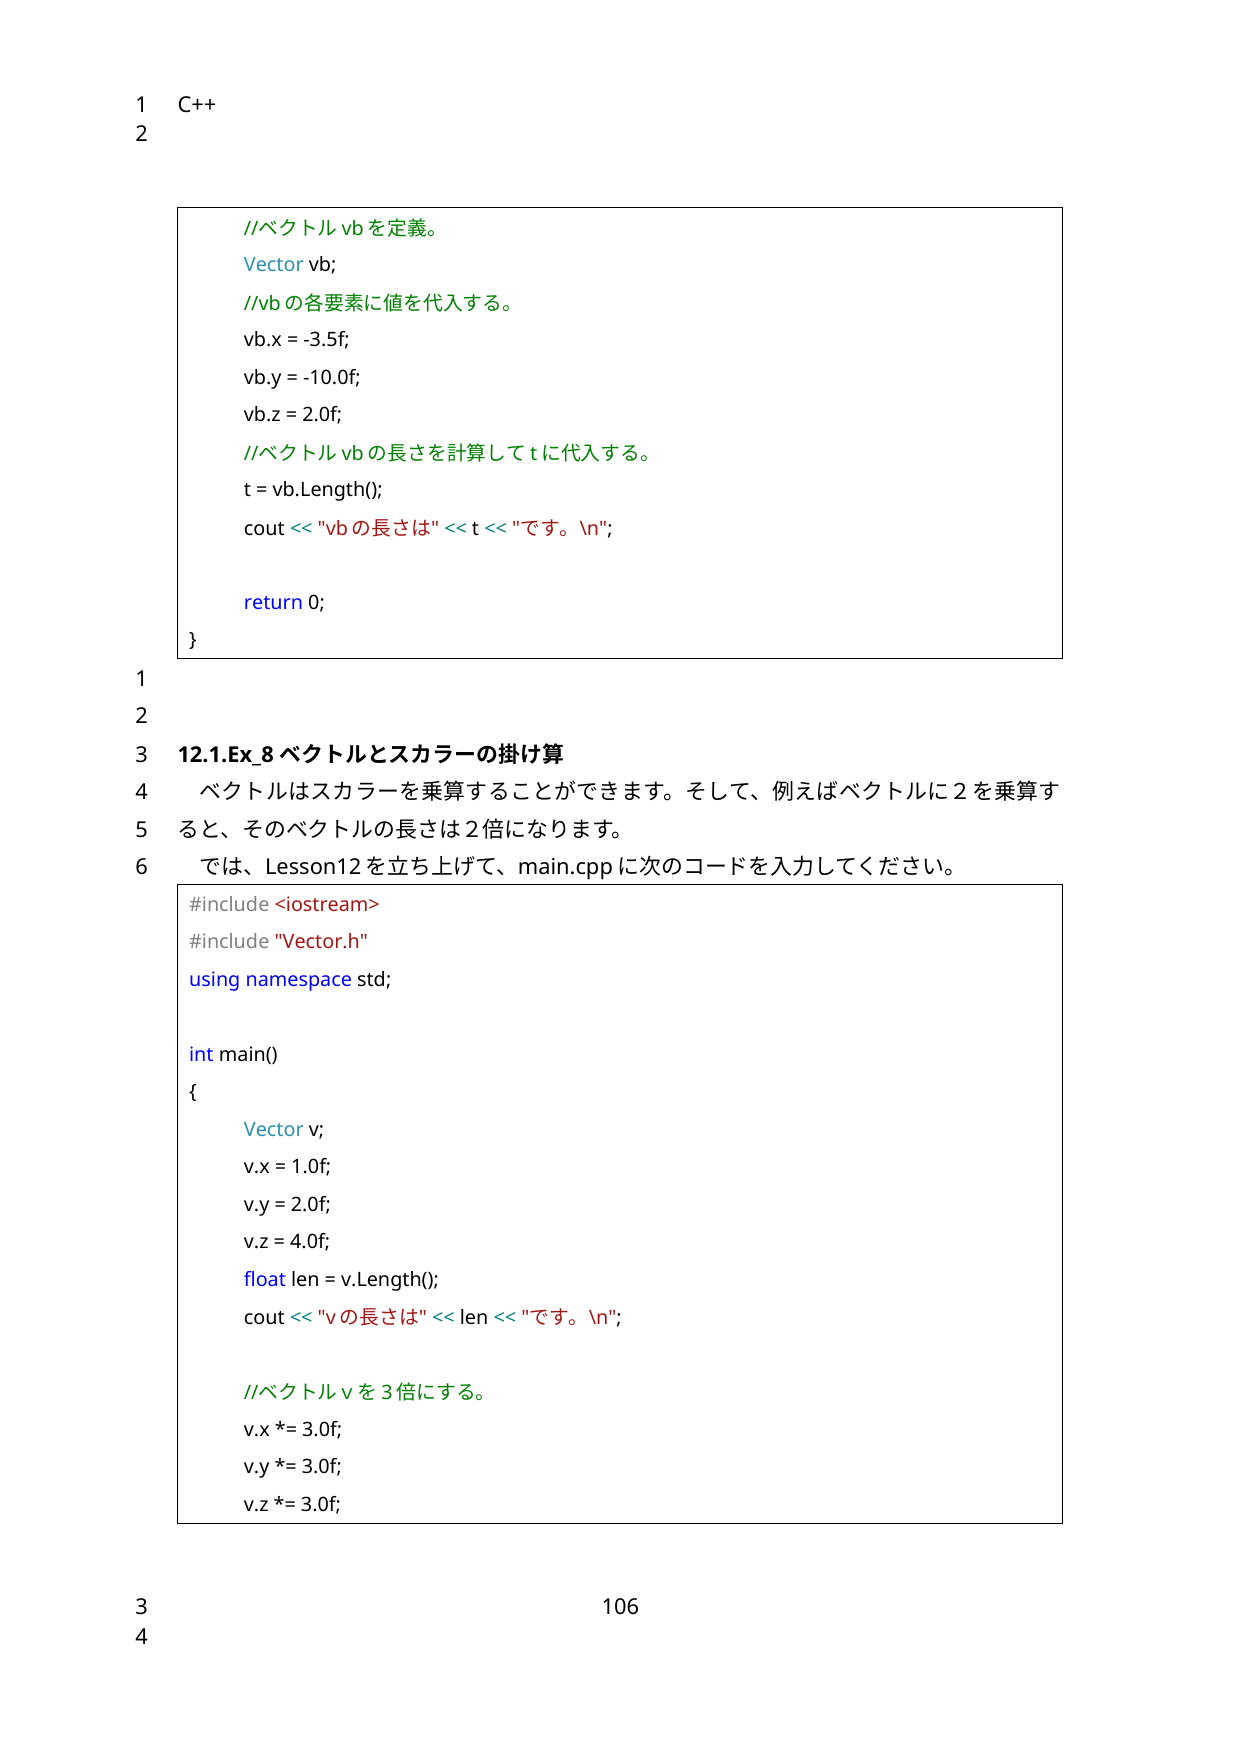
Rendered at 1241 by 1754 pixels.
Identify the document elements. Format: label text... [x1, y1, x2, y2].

text では、Lesson12を立ち上げて、main.cppに次のコードを入力してください。 [177, 846, 1063, 884]
text ベクトルはスカラーを乗算することができます。そして、例えばベクトルに２を乗算すると、そのベクトルの長さは２倍になります。 [177, 771, 1063, 846]
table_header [178, 208, 1062, 658]
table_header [178, 885, 1062, 1522]
subtitle 12.1.Ex_8 ベクトルとスカラーの掛け算 [177, 734, 1063, 771]
